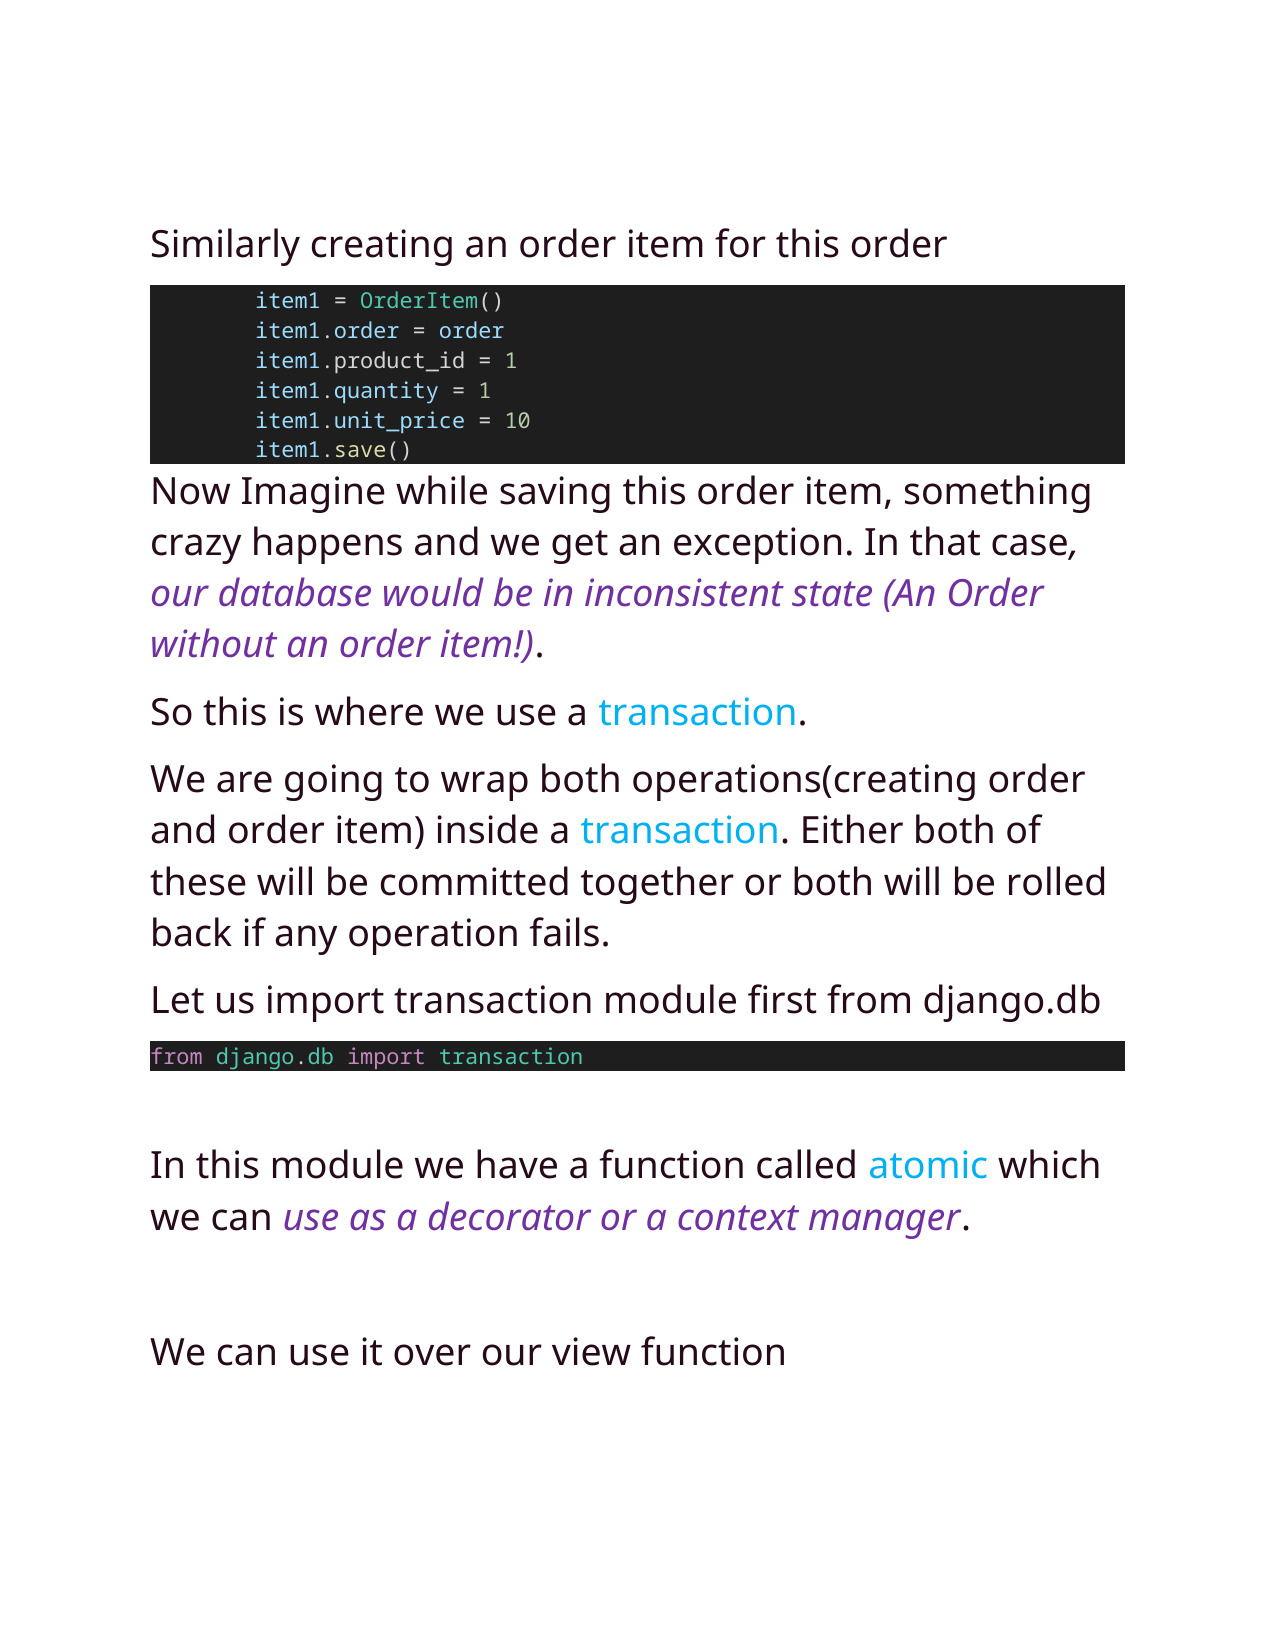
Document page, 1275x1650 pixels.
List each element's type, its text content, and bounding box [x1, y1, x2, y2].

text So this is where we use a transaction. [150, 685, 1125, 736]
text We can use it over our view function [150, 1325, 1125, 1376]
text from django.db import transaction [150, 1041, 1125, 1071]
text We are going to wrap both operations(creating order and order item) inside a transaction. Either both of these will be committed together or both will be rolled back if any operation fails. [150, 753, 1125, 957]
text Let us import transaction module first from django.db [150, 973, 1125, 1024]
text item1.save() [150, 434, 1125, 464]
text item1.unit_price = 10 [150, 404, 1125, 434]
text item1.quantity = 1 [150, 375, 1125, 404]
text item1.order = order [150, 315, 1125, 345]
text Now Imagine while saving this order item, something crazy happens and we get an exception. In that case, our database would be in inconsistent state (An Order without an order item!). [150, 464, 1125, 668]
text In this module we have a function called atomic which we can use as a decorator or a context manager. [150, 1139, 1125, 1241]
text Similarly creating an order item for this order [150, 218, 1125, 269]
text item1.product_id = 1 [150, 345, 1125, 375]
text item1 = OrderItem() [150, 285, 1125, 315]
